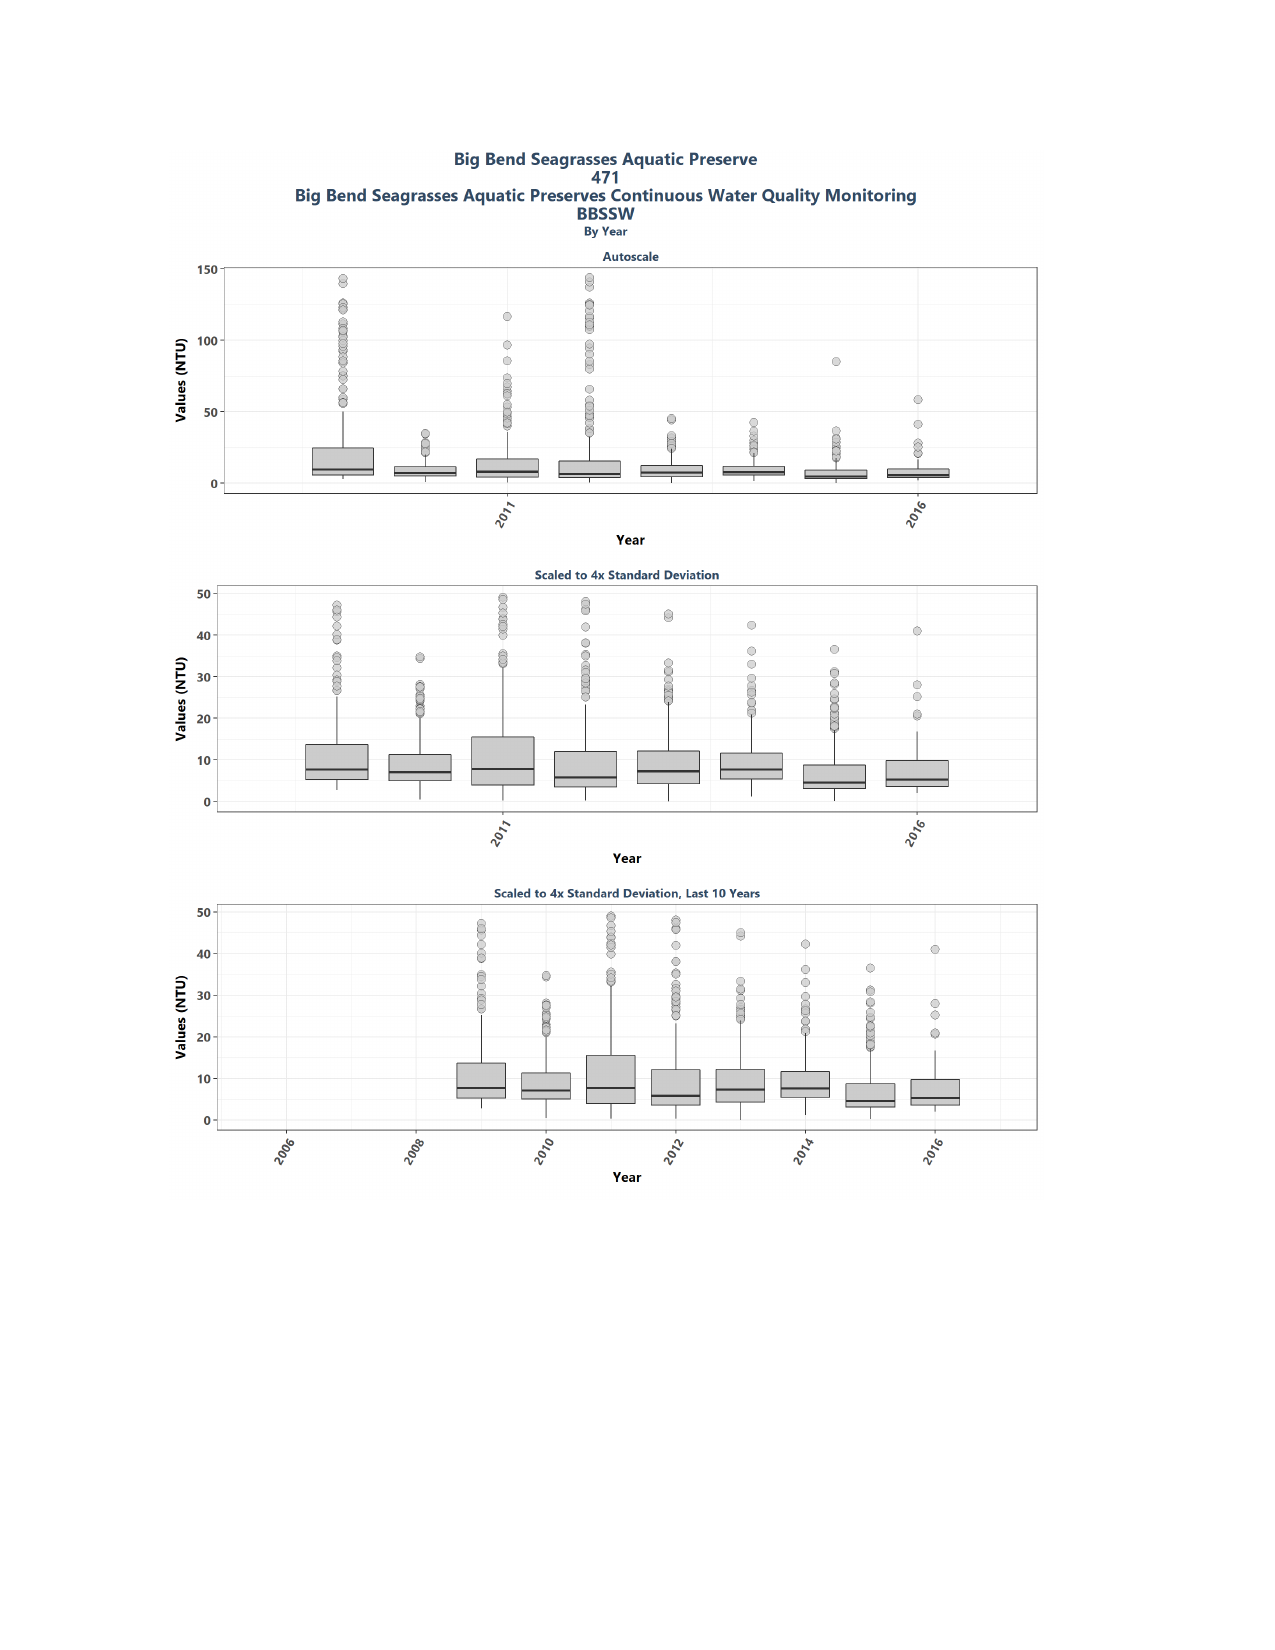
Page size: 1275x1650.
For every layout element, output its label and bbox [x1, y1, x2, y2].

picture [168, 150, 1044, 1200]
